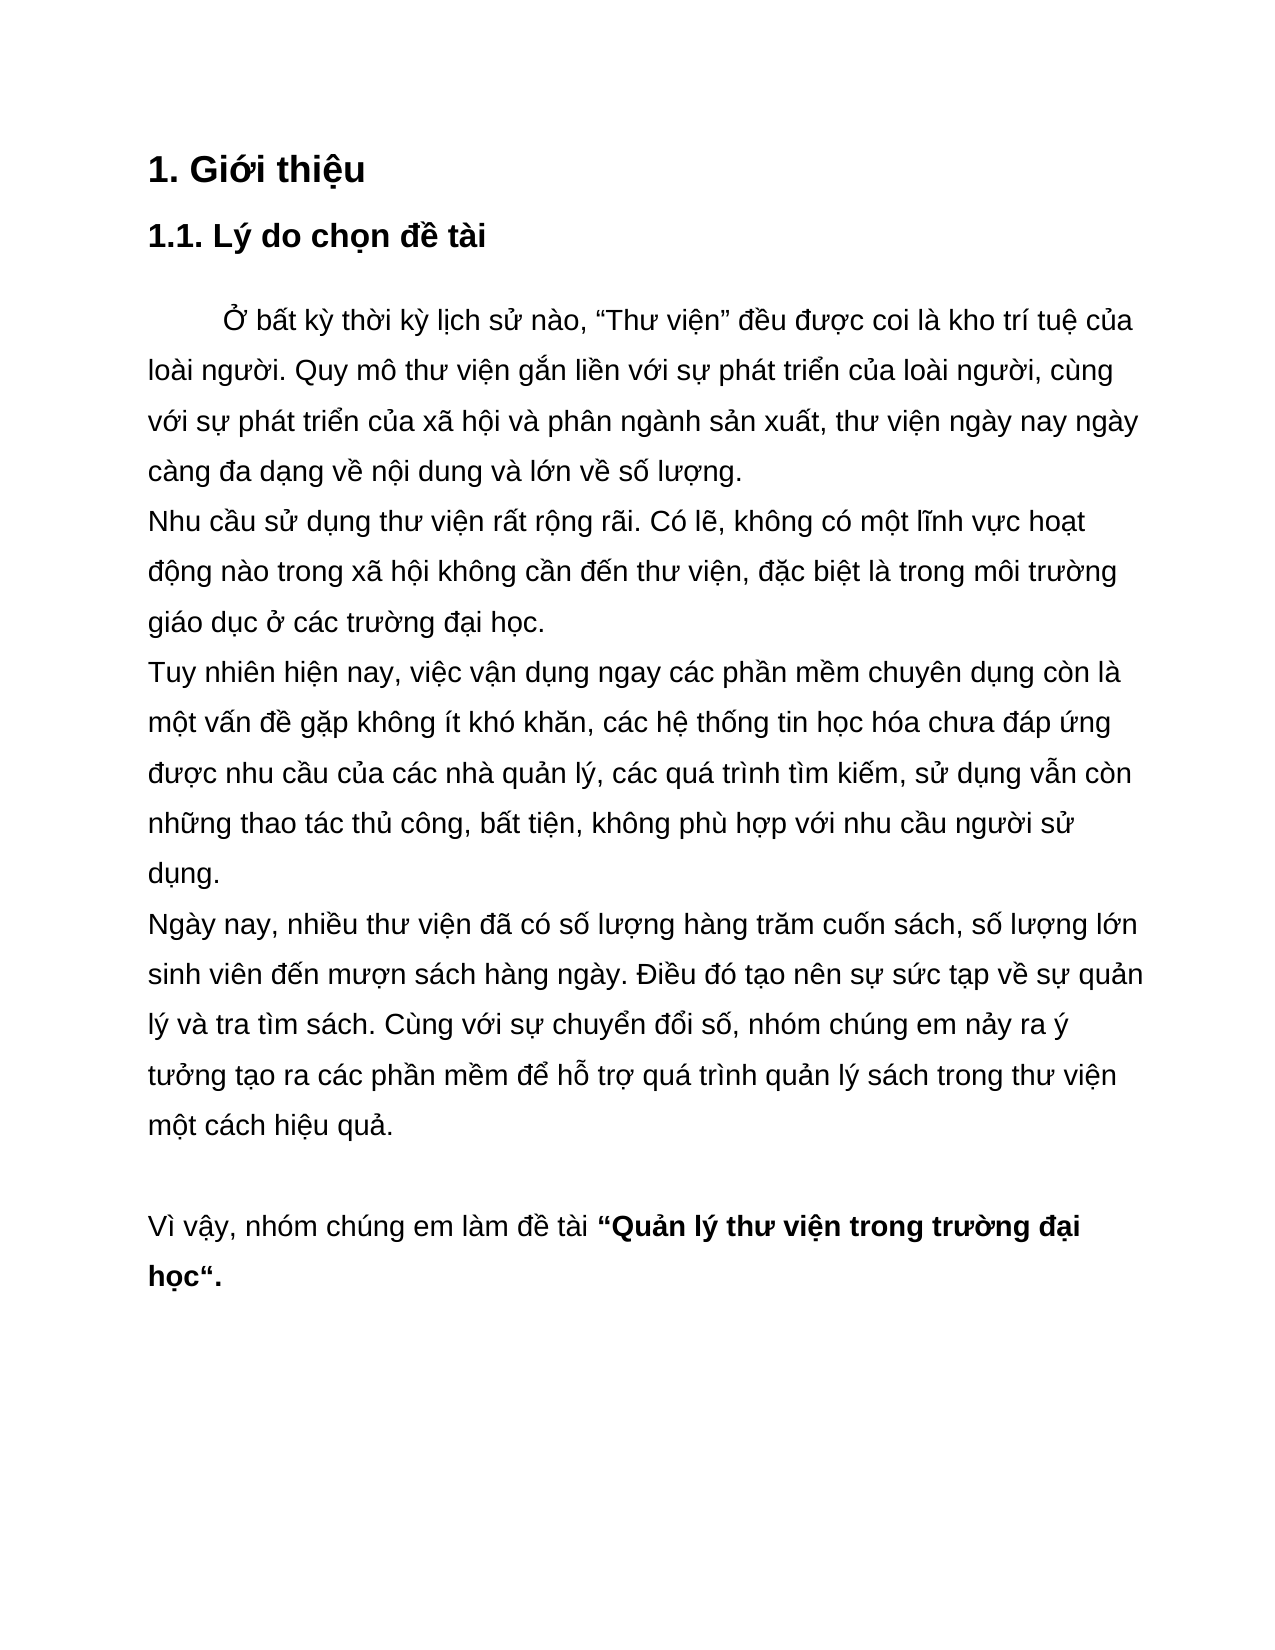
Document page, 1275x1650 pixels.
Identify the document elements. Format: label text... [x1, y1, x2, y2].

subtitle Giới thiệu [148, 148, 1157, 191]
text Nhu cầu sử dụng thư viện rất rộng rãi. Có lẽ, không có một lĩnh vực hoạt động nào trong xã hội không cần đến thư viện, đặc biệt là trong môi trường giáo dục ở các trường đại học. [148, 504, 1157, 638]
text Ở bất kỳ thời kỳ lịch sử nào, “Thư viện” đều được coi là kho trí tuệ của loài người. Quy mô thư viện gắn liền với sự phát triển của loài người, cùng với sự phát triển của xã hội và phân ngành sản xuất, thư viện ngày nay ngày càng đa dạng về nội dung và lớn về số lượng. [148, 303, 1157, 487]
text Ngày nay, nhiều thư viện đã có số lượng hàng trăm cuốn sách, số lượng lớn sinh viên đến mượn sách hàng ngày. Điều đó tạo nên sự sức tạp về sự quản lý và tra tìm sách. Cùng với sự chuyển đổi số, nhóm chúng em nảy ra ý tưởng tạo ra các phần mềm để hỗ trợ quá trình quản lý sách trong thư viện một cách hiệu quả. [148, 907, 1157, 1141]
text Tuy nhiên hiện nay, việc vận dụng ngay các phần mềm chuyên dụng còn là một vấn đề gặp không ít khó khăn, các hệ thống tin học hóa chưa đáp ứng được nhu cầu của các nhà quản lý, các quá trình tìm kiếm, sử dụng vẫn còn những thao tác thủ công, bất tiện, không phù hợp với nhu cầu người sử dụng. [148, 655, 1157, 890]
text Vì vậy, nhóm chúng em làm đề tài “Quản lý thư viện trong trường đại học“. [148, 1208, 1157, 1292]
subtitle Lý do chọn đề tài [148, 217, 1157, 255]
